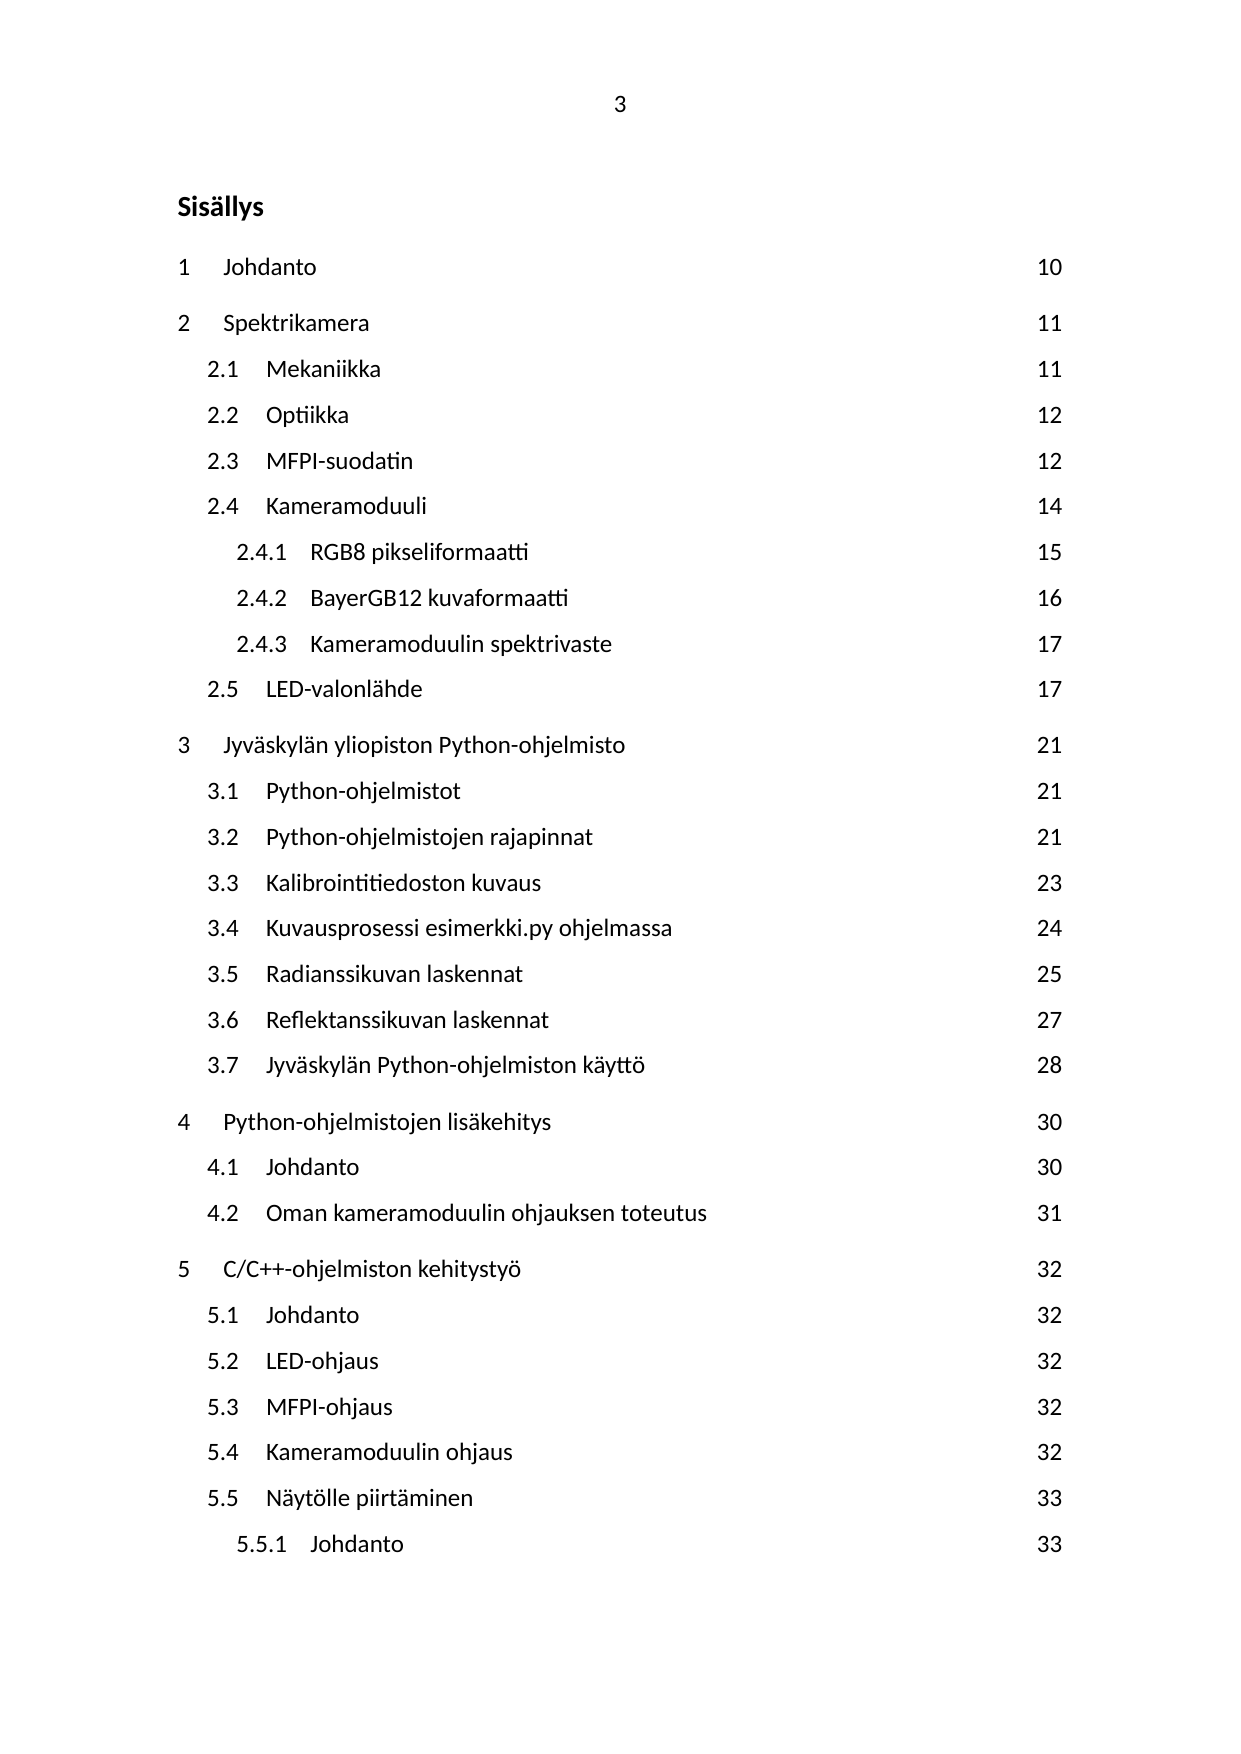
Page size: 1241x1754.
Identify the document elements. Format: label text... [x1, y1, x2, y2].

text 2.4.3 Kameramoduulin spektrivaste 17 [236, 628, 1063, 658]
text 2 Spektrikamera 11 [177, 308, 1063, 338]
text 4 Python-ohjelmistojen lisäkehitys 30 [177, 1106, 1063, 1136]
text 5 C/C++-ohjelmiston kehitystyö 32 [177, 1253, 1063, 1284]
text Sisällys [177, 188, 1063, 223]
text 5.4 Kameramoduulin ohjaus 32 [207, 1436, 1063, 1467]
text 2.3 MFPI-suodatin 12 [207, 445, 1063, 475]
text 4.2 Oman kameramoduulin ohjauksen toteutus 31 [207, 1197, 1063, 1228]
text 3.6 Reflektanssikuvan laskennat 27 [207, 1004, 1063, 1034]
text 3.3 Kalibrointitiedoston kuvaus 23 [207, 867, 1063, 897]
text 2.4.2 BayerGB12 kuvaformaatti 16 [236, 582, 1063, 612]
text 2.5 LED-valonlähde 17 [207, 673, 1063, 704]
text 4.1 Johdanto 30 [207, 1152, 1063, 1182]
text 3.7 Jyväskylän Python-ohjelmiston käyttö 28 [207, 1050, 1063, 1080]
text 3.5 Radianssikuvan laskennat 25 [207, 958, 1063, 989]
text 3 Jyväskylän yliopiston Python-ohjelmisto 21 [177, 729, 1063, 760]
text 2.1 Mekaniikka 11 [207, 353, 1063, 384]
text 5.1 Johdanto 32 [207, 1299, 1063, 1330]
text 5.2 LED-ohjaus 32 [207, 1345, 1063, 1375]
text 5.5 Näytölle piirtäminen 33 [207, 1482, 1063, 1513]
text 5.3 MFPI-ohjaus 32 [207, 1391, 1063, 1421]
text 2.4.1 RGB8 pikseliformaatti 15 [236, 536, 1063, 567]
text 2.4 Kameramoduuli 14 [207, 491, 1063, 521]
text 1 Johdanto 10 [177, 251, 1063, 282]
text 3.2 Python-ohjelmistojen rajapinnat 21 [207, 821, 1063, 852]
text 5.5.1 Johdanto 33 [236, 1528, 1063, 1558]
text 3.4 Kuvausprosessi esimerkki.py ohjelmassa 24 [207, 912, 1063, 943]
text 3.1 Python-ohjelmistot 21 [207, 775, 1063, 806]
text 2.2 Optiikka 12 [207, 399, 1063, 429]
